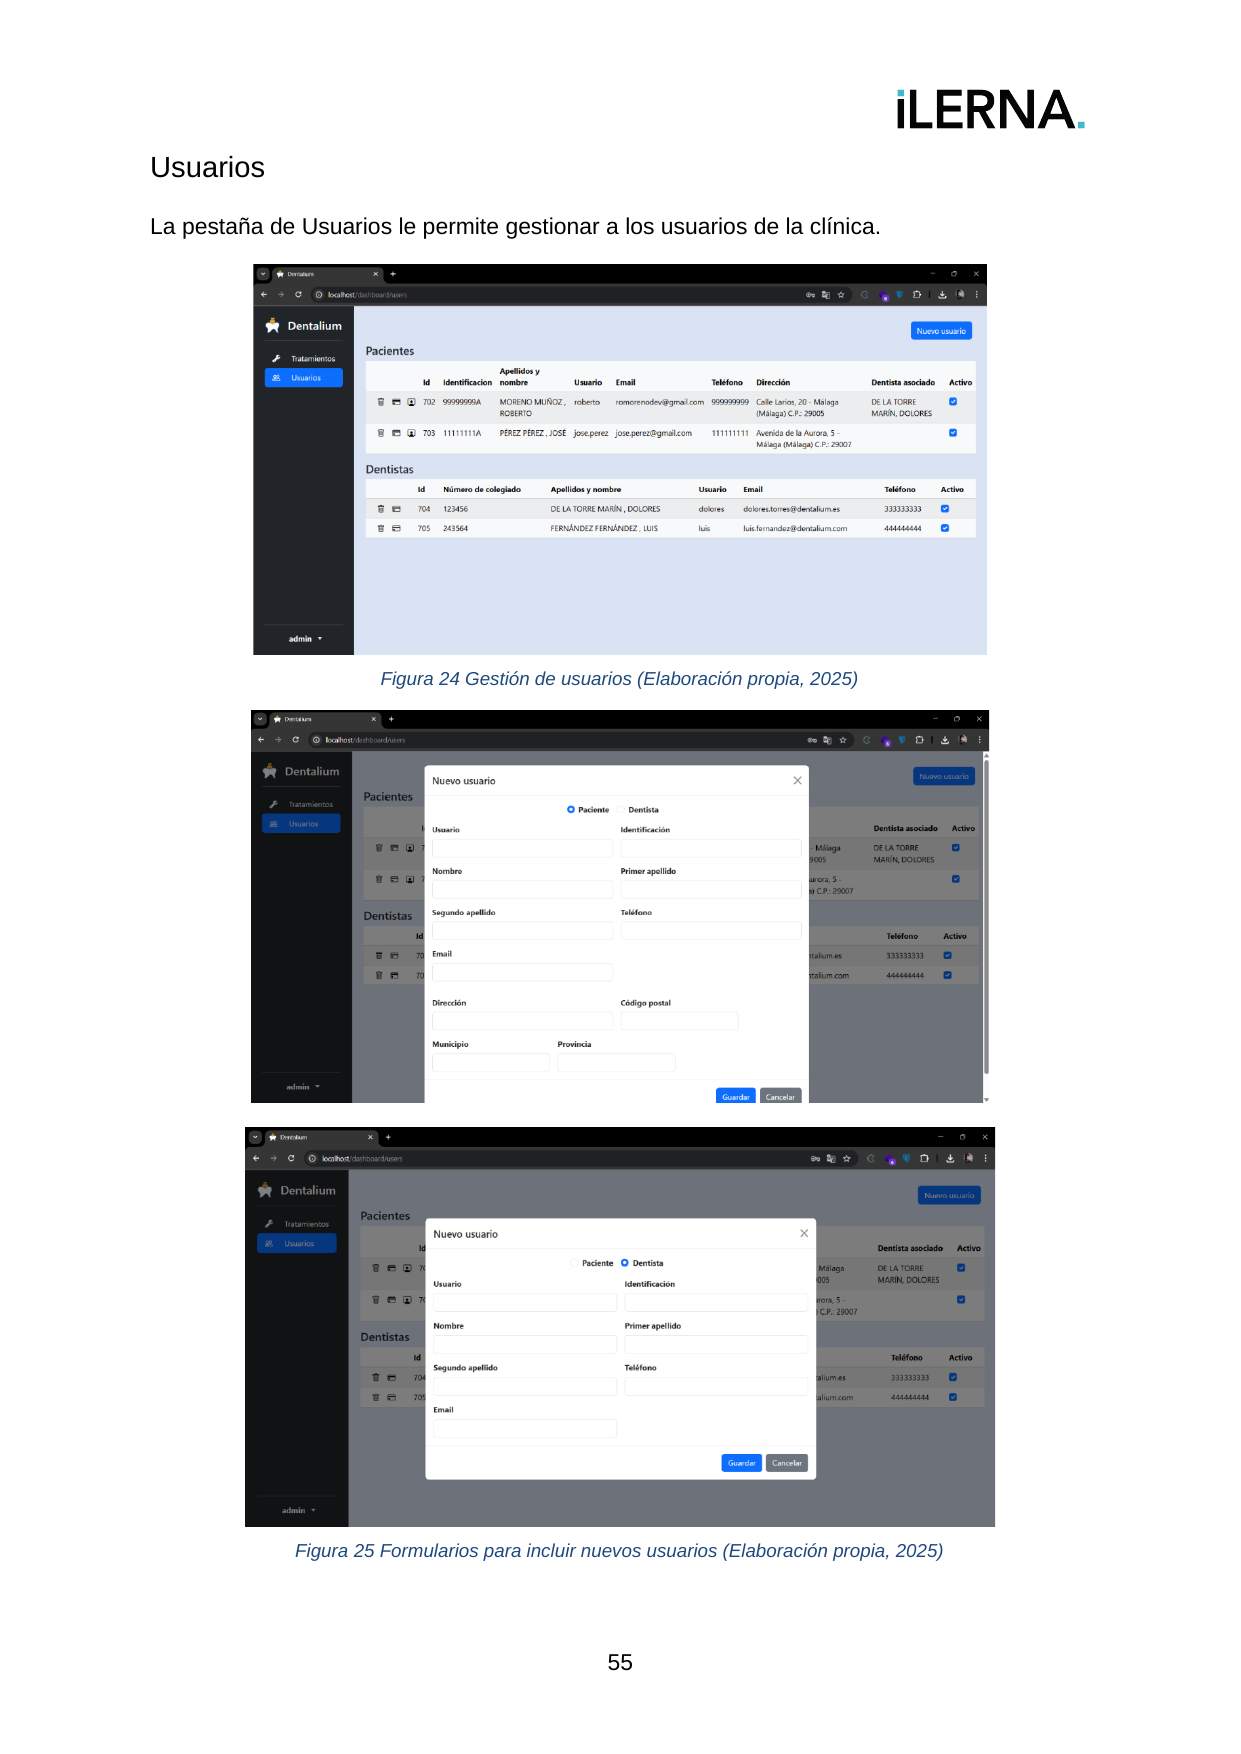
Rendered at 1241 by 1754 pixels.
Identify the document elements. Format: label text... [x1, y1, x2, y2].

text La pestaña de Usuarios le permite gestionar a los usuarios de la clínica. [150, 213, 1090, 239]
picture [245, 1127, 995, 1527]
picture [253, 264, 987, 655]
picture [251, 710, 990, 1103]
text Usuarios [150, 150, 1090, 183]
picture [891, 87, 1091, 131]
